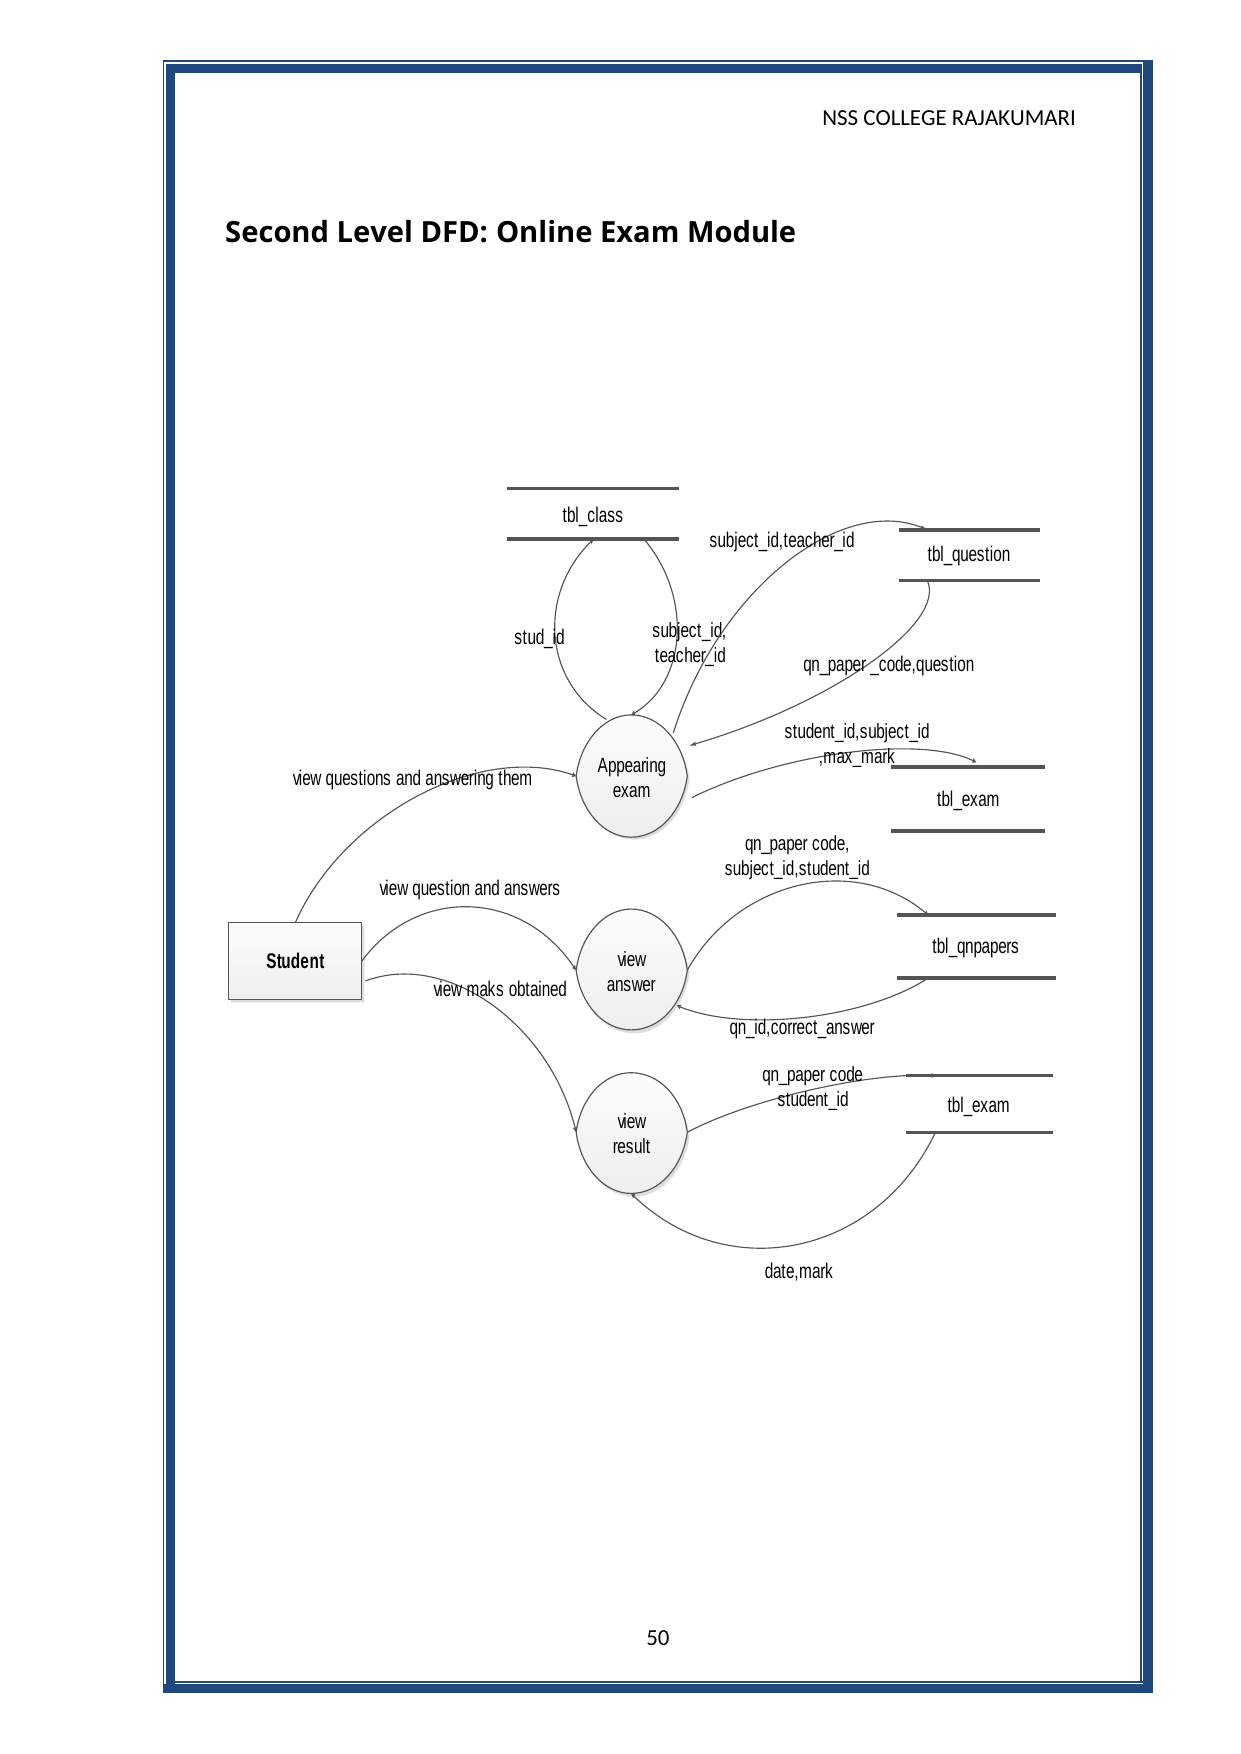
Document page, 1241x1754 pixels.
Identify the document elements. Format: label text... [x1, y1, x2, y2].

text Second Level DFD: Online Exam Module [225, 212, 1090, 251]
